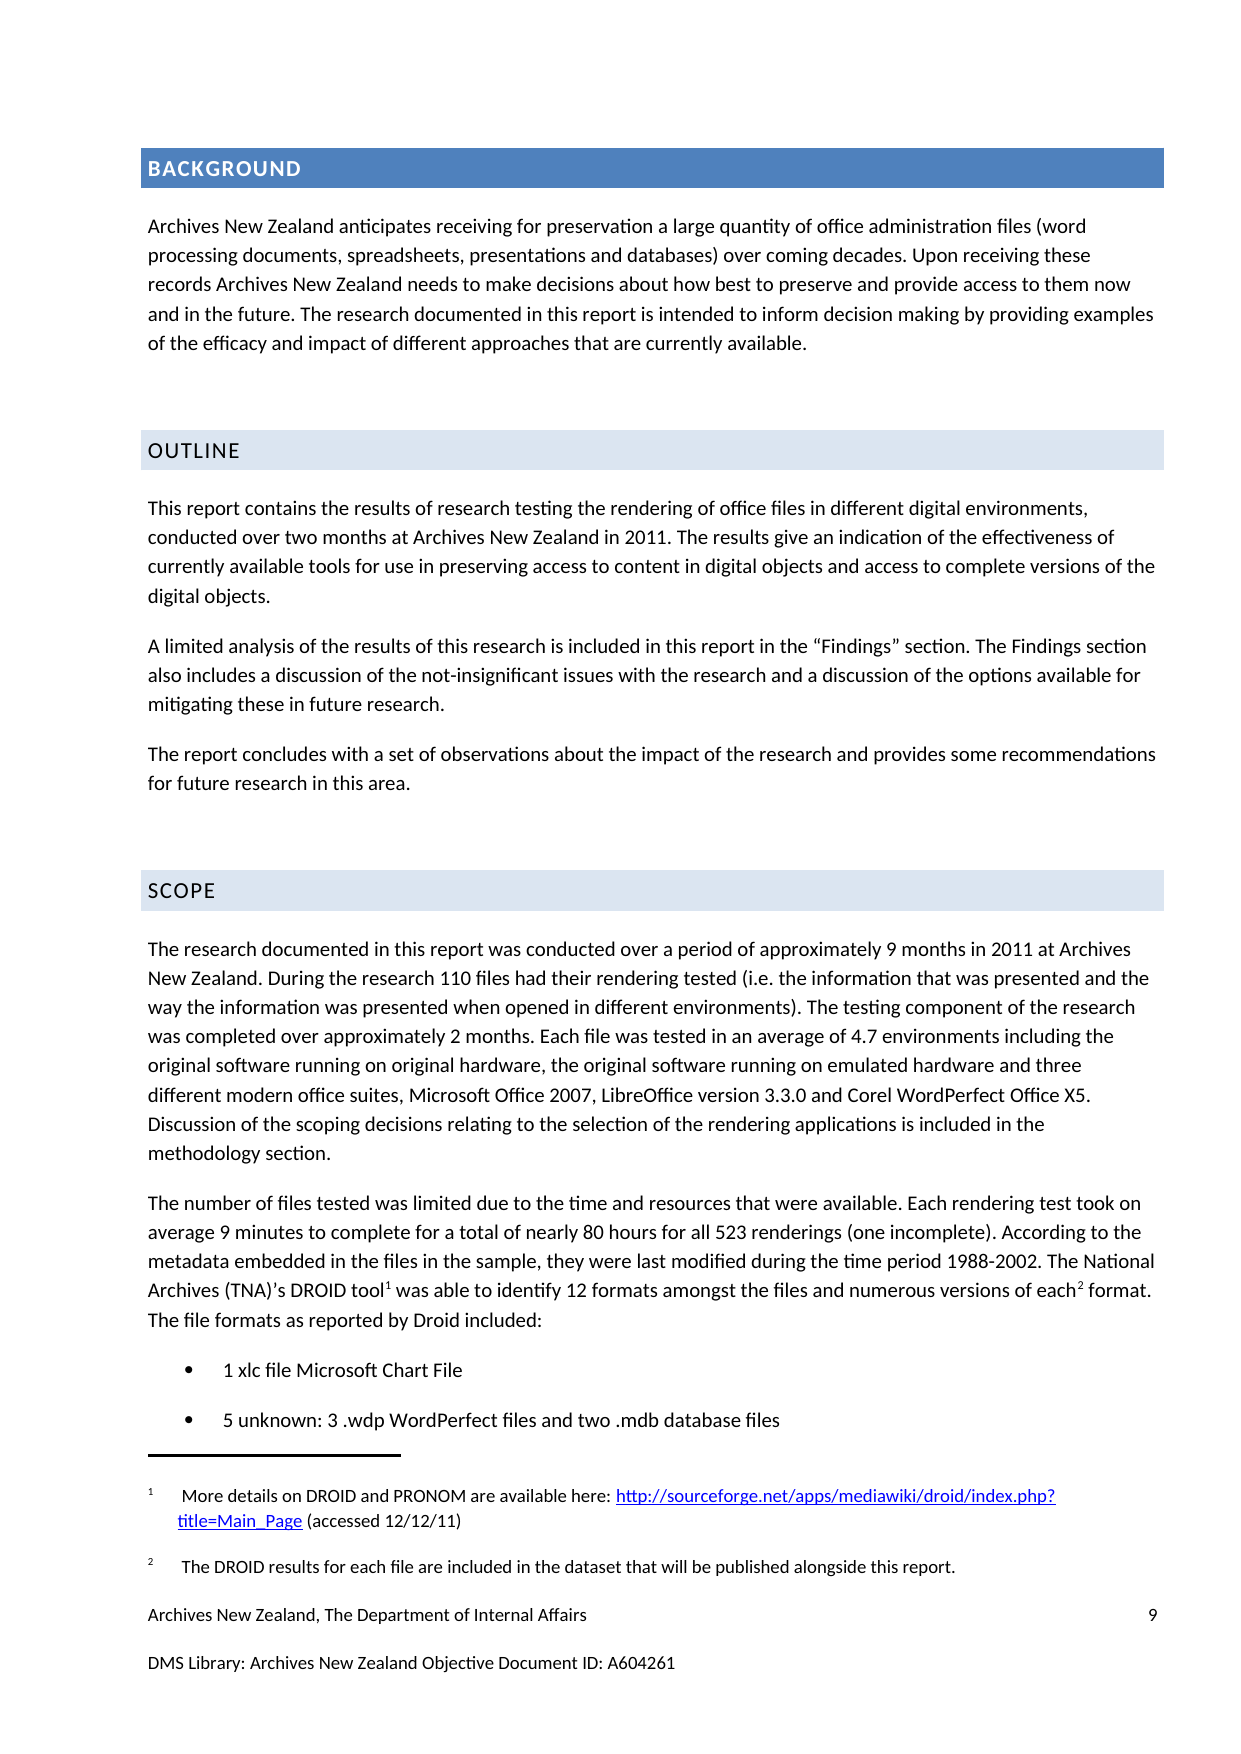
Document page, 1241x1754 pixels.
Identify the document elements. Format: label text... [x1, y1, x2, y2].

text Archives New Zealand anticipates receiving for preservation a large quantity of office administration files (word processing documents, spreadsheets, presentations and databases) over coming decades. Upon receiving these records Archives New Zealand needs to make decisions about how best to preserve and provide access to them now and in the future. The research documented in this report is intended to inform decision making by providing examples of the efficacy and impact of different approaches that are currently available. [148, 213, 1157, 355]
text The number of files tested was limited due to the time and resources that were available. Each rendering test took on average 9 minutes to complete for a total of nearly 80 hours for all 523 renderings (one incomplete). According to the metadata embedded in the files in the sample, they were last modified during the time period 1988-2002. The National Archives (TNA)’s DROID tool was able to identify 12 formats amongst the files and numerous versions of each format. The file formats as reported by Droid included: [148, 1190, 1157, 1332]
list 5 unknown: 3 .wdp WordPerfect files and two .mdb database files [185, 1407, 1157, 1432]
subtitle Background [148, 154, 1157, 182]
list 1 xlc file Microsoft Chart File [185, 1357, 1157, 1382]
text A limited analysis of the results of this research is included in this report in the “Findings” section. The Findings section also includes a discussion of the not-insignificant issues with the research and a discussion of the options available for mitigating these in future research. [148, 633, 1157, 717]
text The research documented in this report was conducted over a period of approximately 9 months in 2011 at Archives New Zealand. During the research 110 files had their rendering tested (i.e. the information that was presented and the way the information was presented when opened in different environments). The testing component of the research was completed over approximately 2 months. Each file was tested in an average of 4.7 environments including the original software running on original hardware, the original software running on emulated hardware and three different modern office suites, Microsoft Office 2007, LibreOffice version 3.3.0 and Corel WordPerfect Office X5. Discussion of the scoping decisions relating to the selection of the rendering applications is included in the methodology section. [148, 936, 1157, 1166]
subtitle Scope [148, 877, 1157, 905]
text This report contains the results of research testing the rendering of office files in different digital environments, conducted over two months at Archives New Zealand in 2011. The results give an indication of the effectiveness of currently available tools for use in preserving access to content in digital objects and access to complete versions of the digital objects. [148, 495, 1157, 608]
subtitle Outline [148, 436, 1157, 464]
text The report concludes with a set of observations about the impact of the research and provides some recommendations for future research in this area. [148, 741, 1157, 796]
